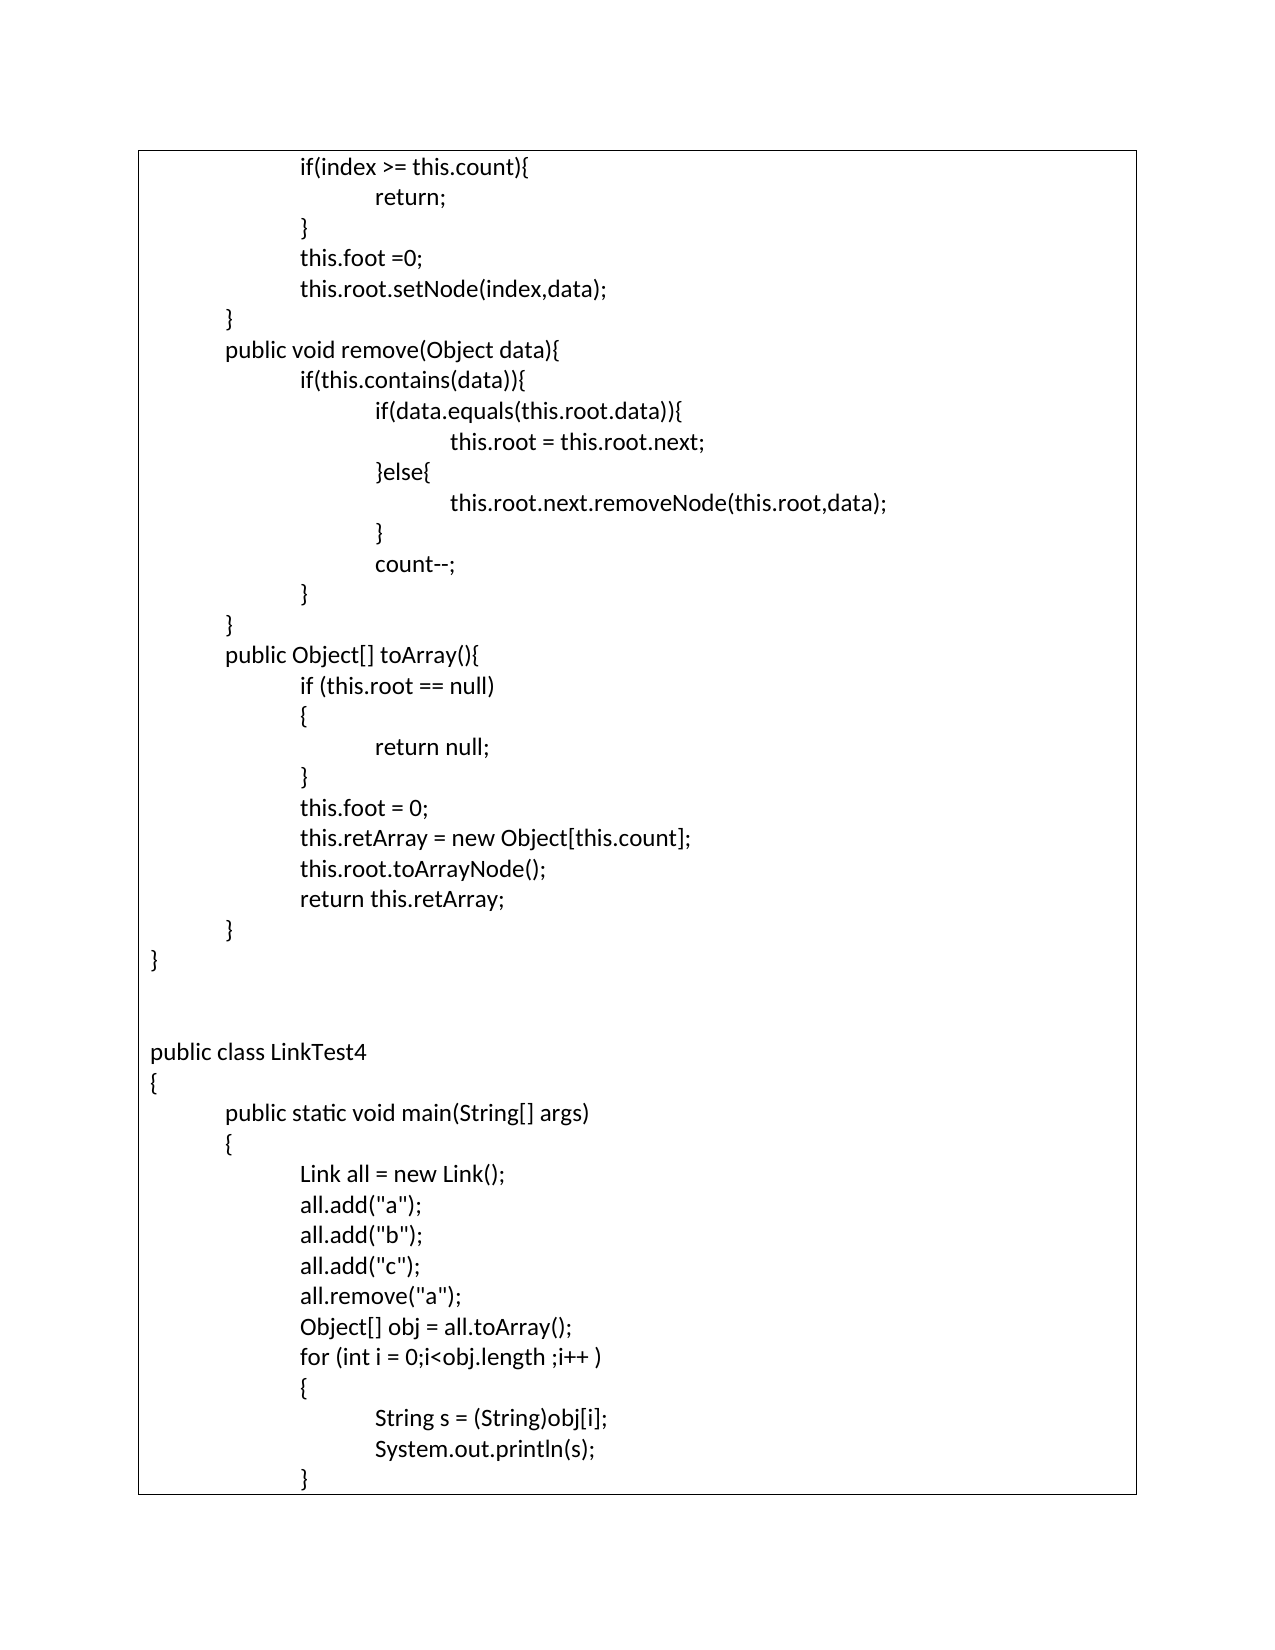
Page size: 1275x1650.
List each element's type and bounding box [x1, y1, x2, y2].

table_header [139, 151, 1136, 1494]
